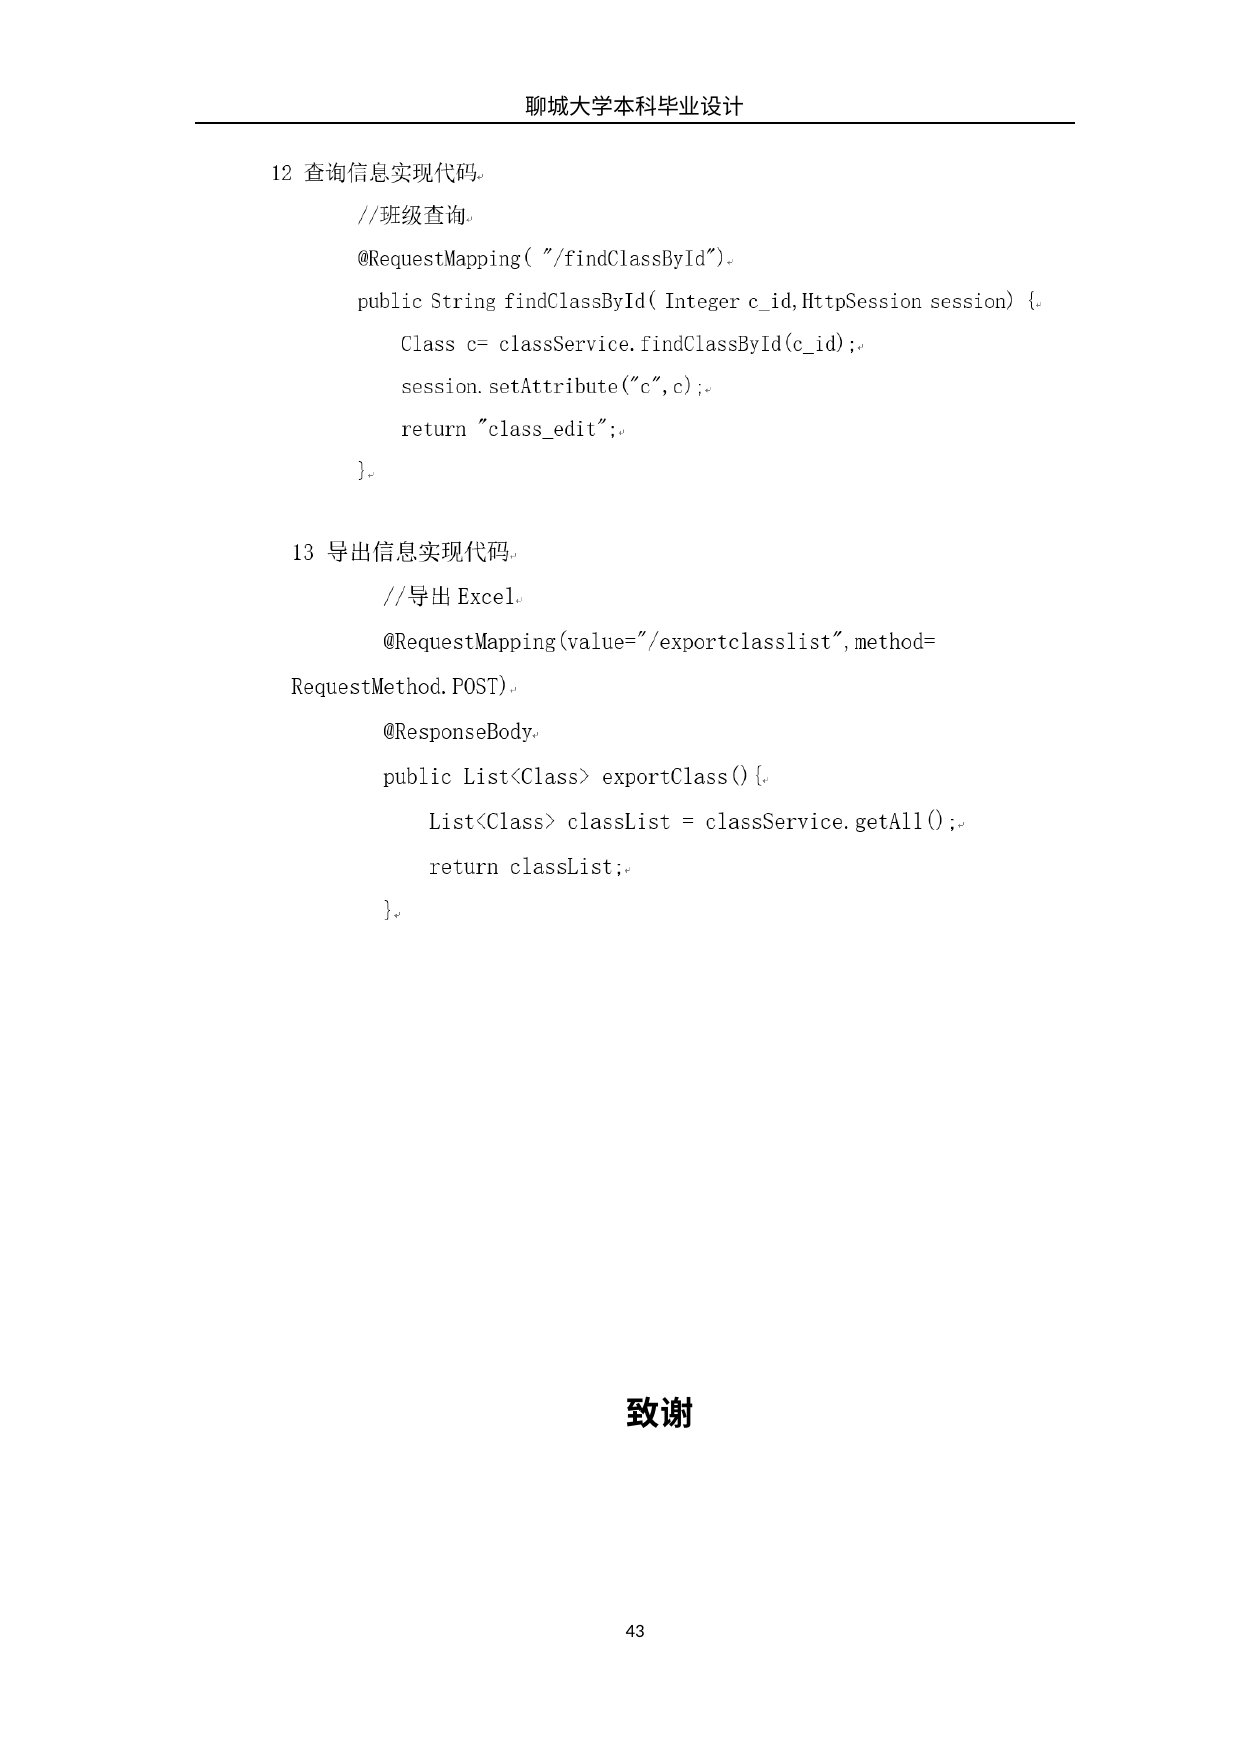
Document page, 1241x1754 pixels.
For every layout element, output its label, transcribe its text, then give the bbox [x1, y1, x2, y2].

text 致谢 [195, 1378, 1075, 1443]
picture [256, 162, 1063, 493]
picture [256, 532, 1063, 939]
